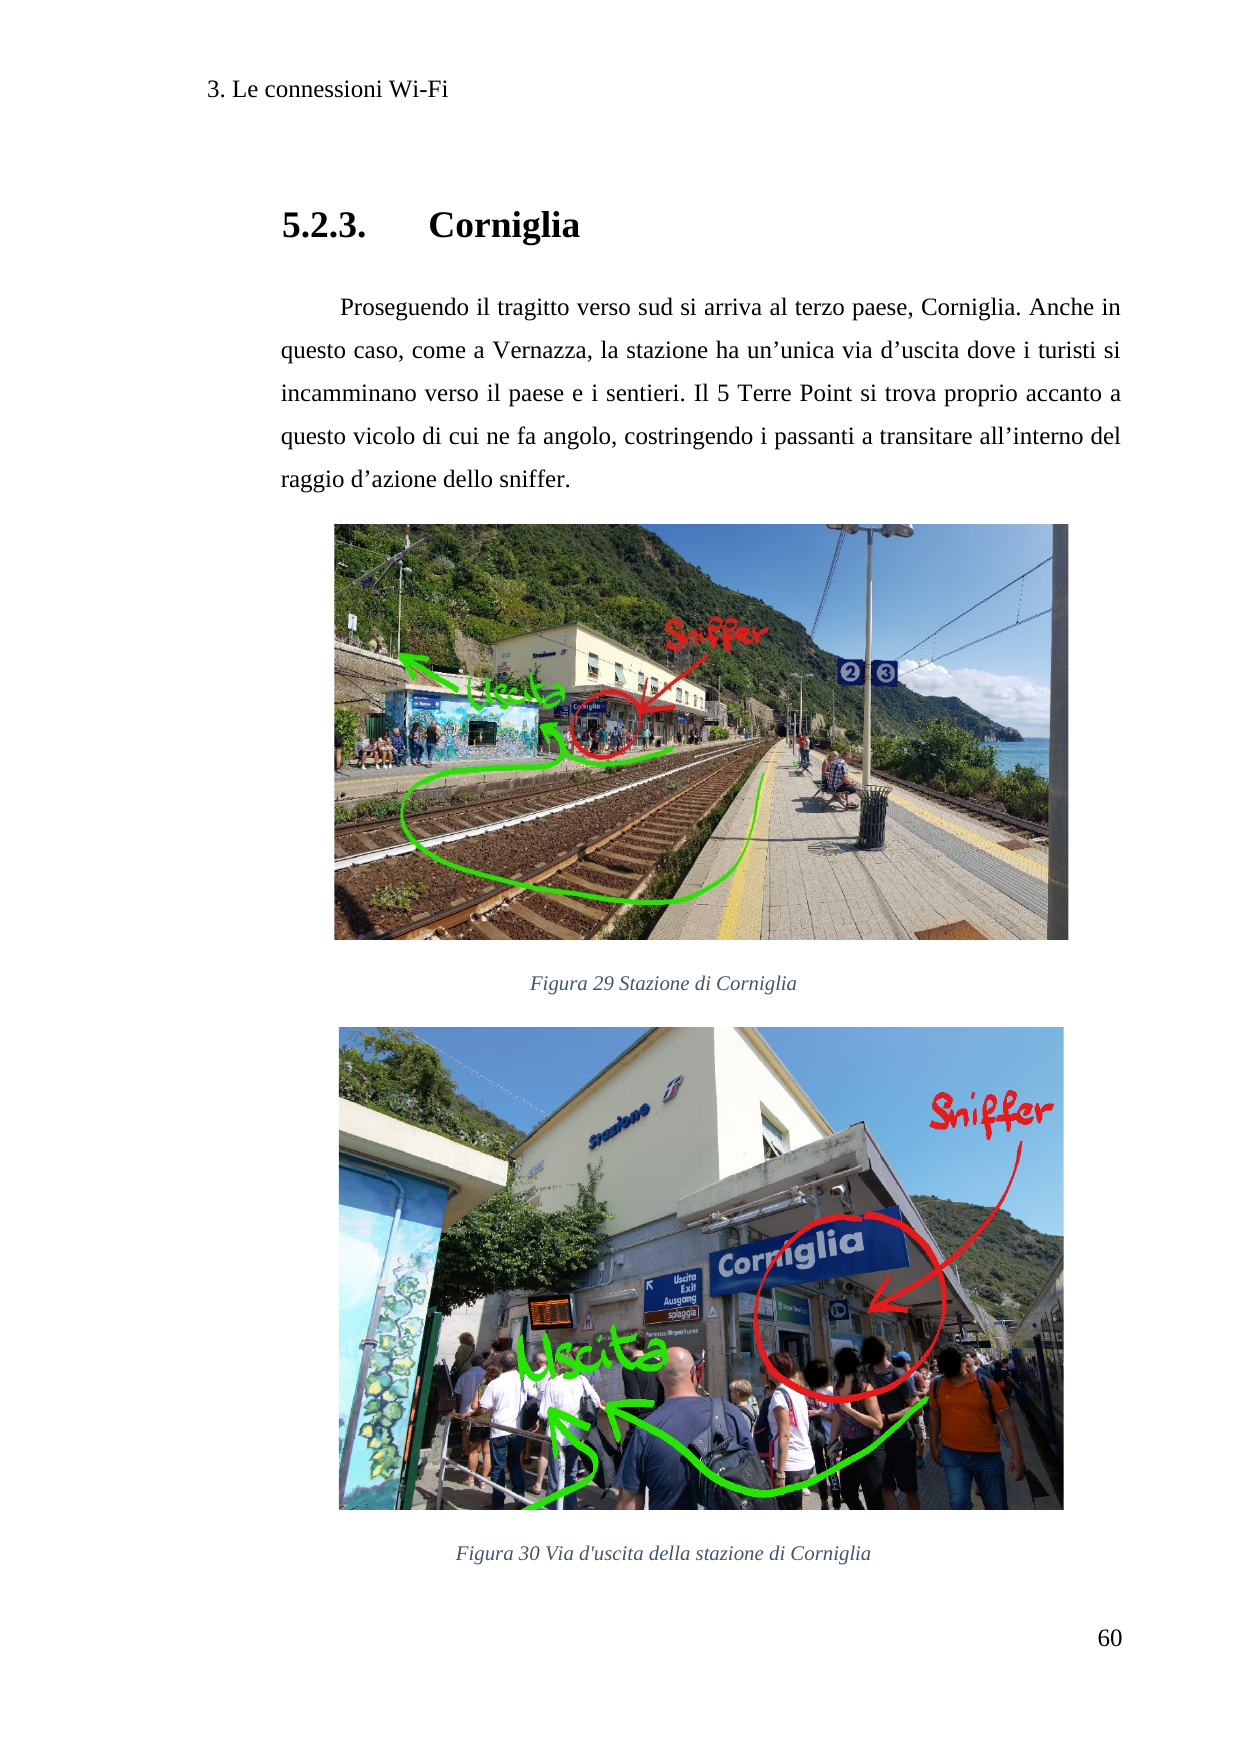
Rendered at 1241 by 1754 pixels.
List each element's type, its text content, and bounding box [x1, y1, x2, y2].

picture [334, 524, 1069, 940]
list Corniglia [282, 202, 1122, 245]
text Proseguendo il tragitto verso sud si arriva al terzo paese, Corniglia. Anche in questo caso, come a Vernazza, la stazione ha un’unica via d’uscita dove i turisti si incamminano verso il paese e i sentieri. Il 5 Terre Point si trova proprio accanto a questo vicolo di cui ne fa angolo, costringendo i passanti a transitare all’interno del raggio d’azione dello sniffer. [281, 292, 1122, 493]
picture [338, 1027, 1064, 1510]
text Figura 30 Via d'uscita della stazione di Corniglia [207, 1541, 1122, 1565]
text Figura 29 Stazione di Corniglia [207, 971, 1122, 995]
